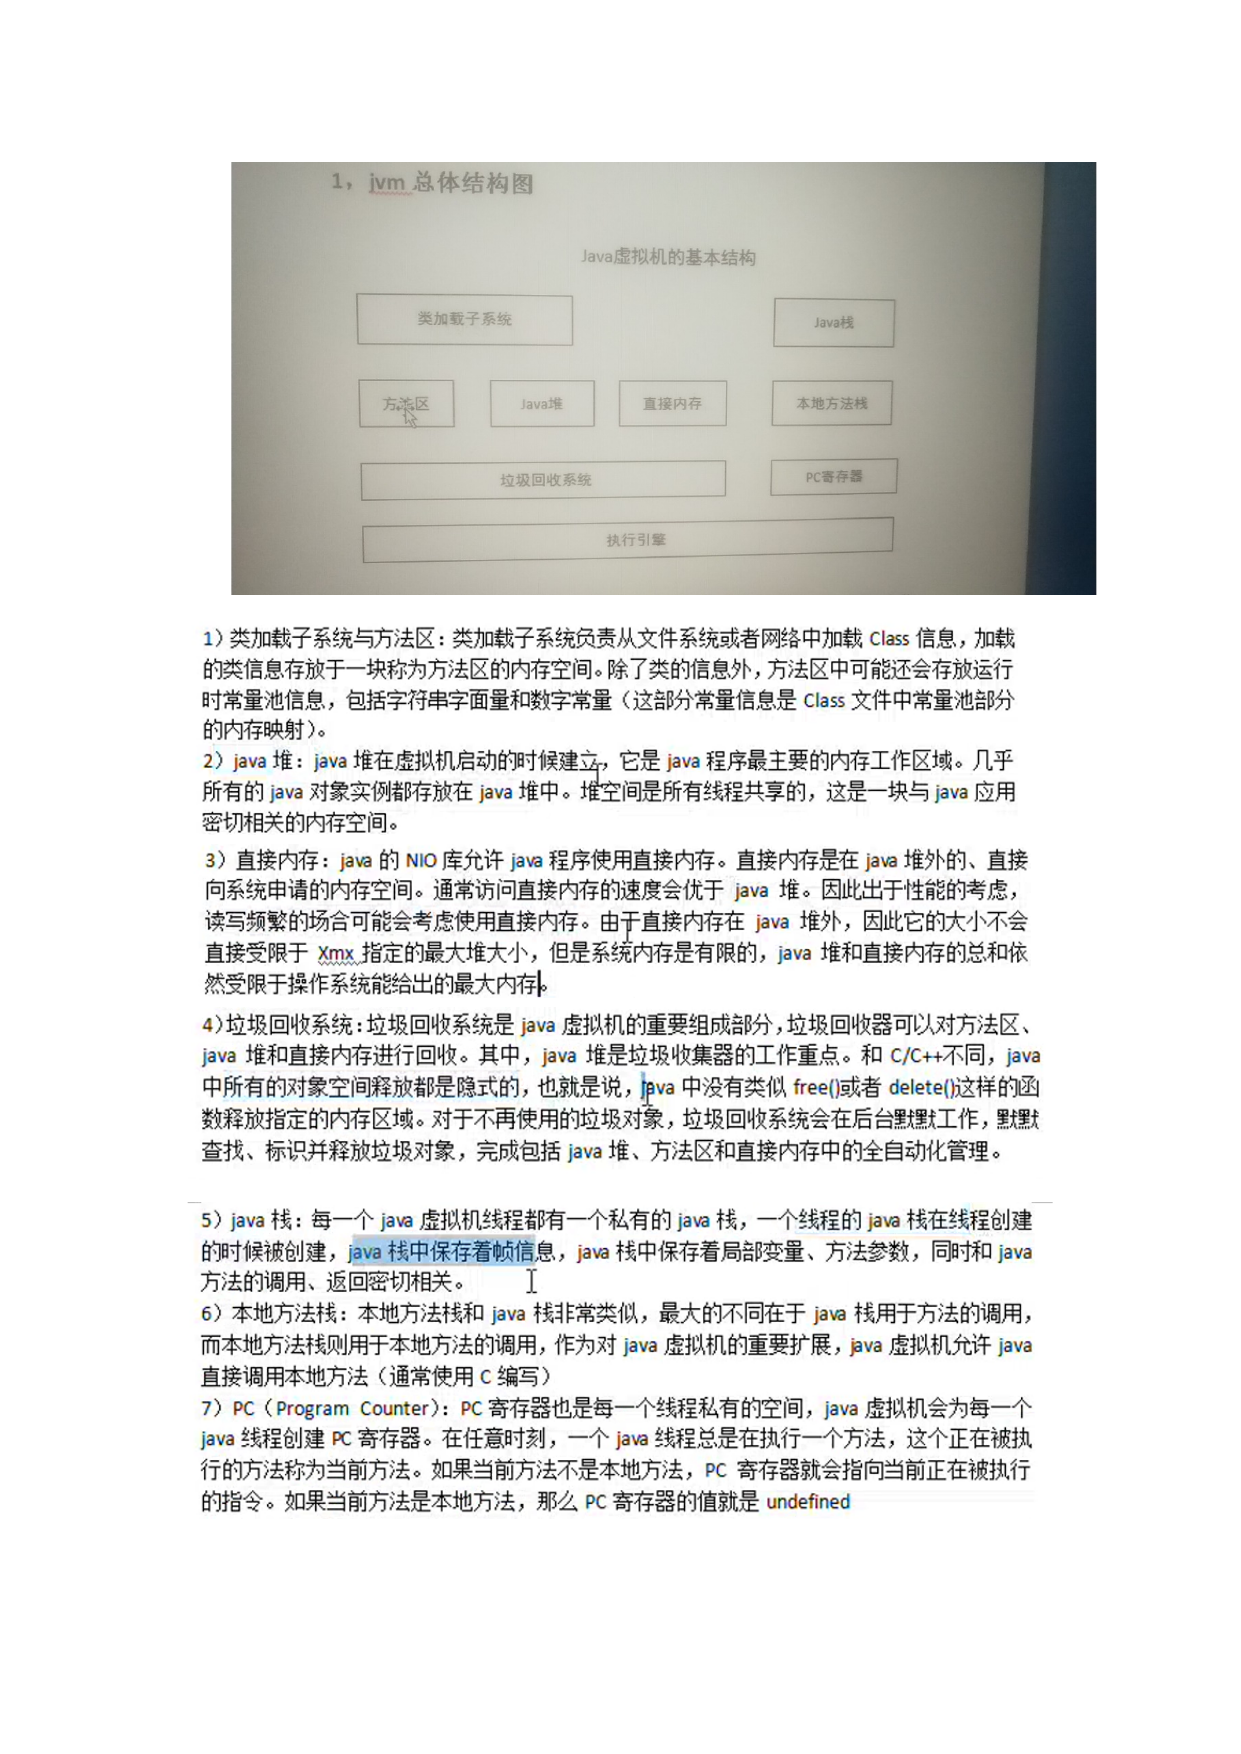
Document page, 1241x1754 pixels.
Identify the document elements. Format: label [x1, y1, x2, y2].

picture [187, 617, 1053, 835]
picture [187, 1007, 1053, 1180]
picture [231, 162, 1097, 595]
picture [187, 844, 1053, 998]
picture [187, 1202, 1053, 1519]
